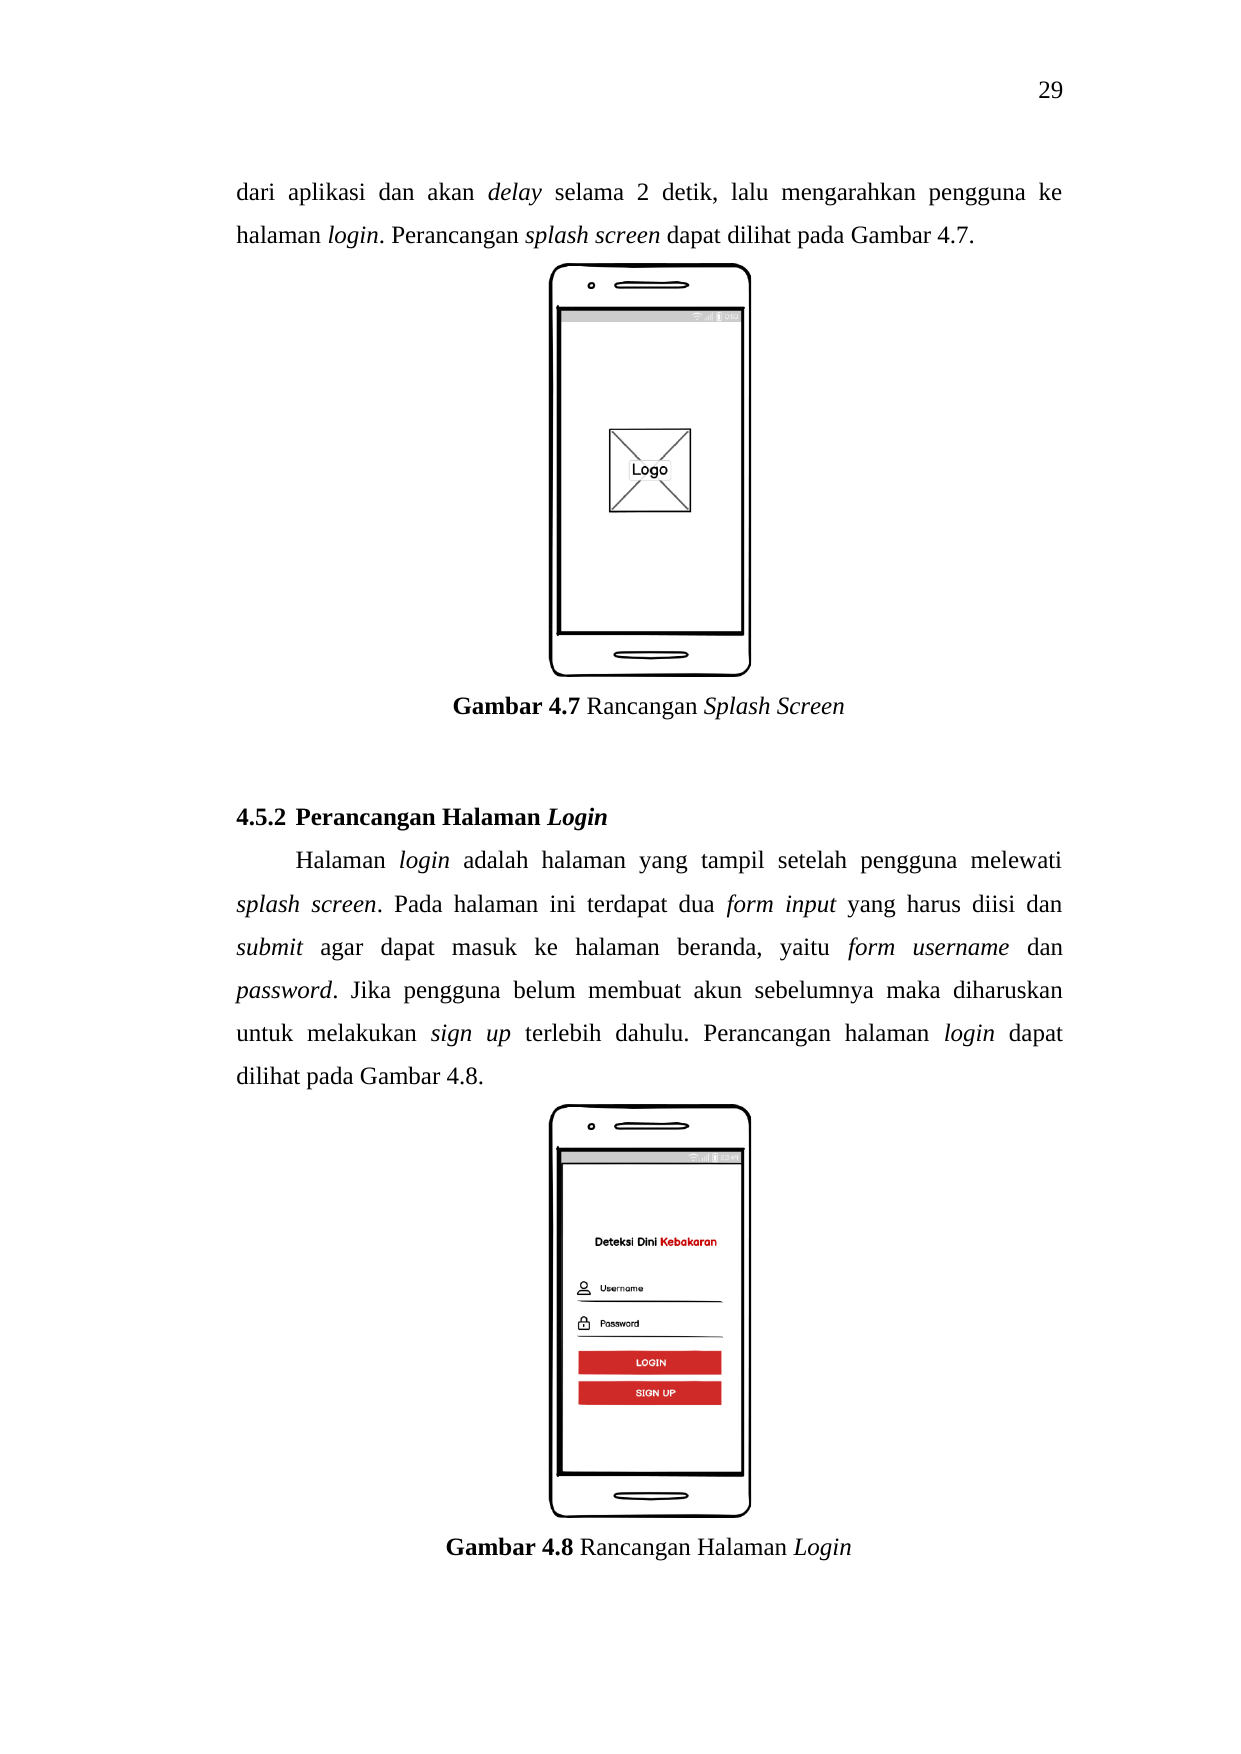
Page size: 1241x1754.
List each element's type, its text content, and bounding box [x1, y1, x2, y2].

text Perancangan Halaman Login [236, 802, 1063, 831]
text Gambar 4.7 Rancangan Splash Screen [236, 691, 1063, 720]
picture [548, 263, 752, 677]
text Halaman login adalah halaman yang tampil setelah pengguna melewati splash screen. Pada halaman ini terdapat dua form input yang harus diisi dan submit agar dapat masuk ke halaman beranda, yaitu form username dan password. Jika pengguna belum membuat akun sebelumnya maka diharuskan untuk melakukan sign up terlebih dahulu. Perancangan halaman login dapat dilihat pada Gambar 4.8. [236, 846, 1063, 1090]
picture [548, 1104, 752, 1518]
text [236, 177, 1063, 249]
text Gambar 4.8 Rancangan Halaman Login [236, 1532, 1063, 1561]
